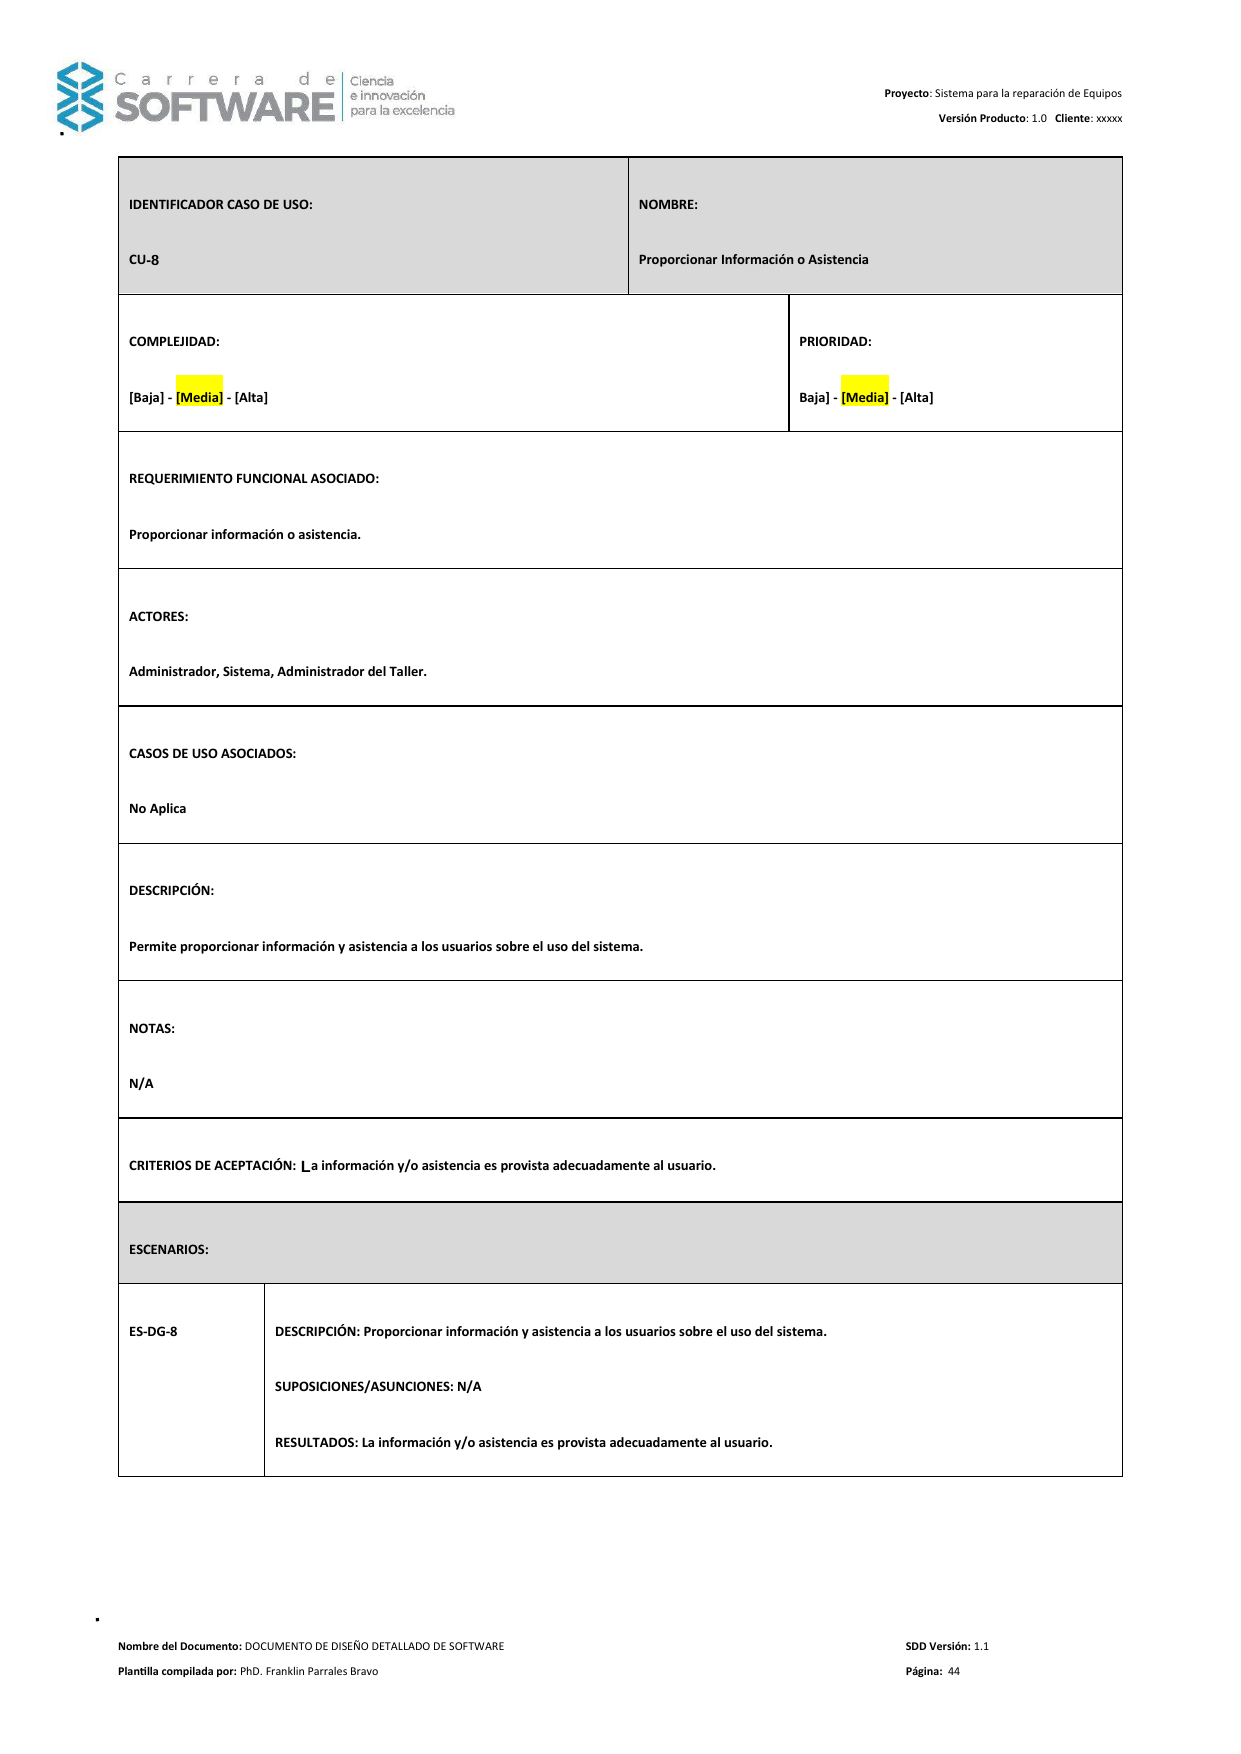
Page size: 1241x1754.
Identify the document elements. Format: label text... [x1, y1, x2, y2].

table_cell DESCRIPCIÓN: Proporcionar información y asistencia a los usuarios sobre el uso del sistema. SUPOSICIONES/ASUNCIONES: N/A RESULTADOS: La información y/o asistencia es provista adecuadamente al usuario. [265, 1284, 1122, 1476]
table_cell CASOS DE USO ASOCIADOS: No Aplica [119, 707, 1122, 843]
table_cell PRIORIDAD: Baja] - [Media] - [Alta] [790, 295, 1122, 431]
table_header IDENTIFICADOR CASO DE USO: CU-8 [119, 158, 628, 293]
picture [46, 46, 461, 154]
table_cell ACTORES: Administrador, Sistema, Administrador del Taller. [119, 569, 1122, 705]
table_cell REQUERIMIENTO FUNCIONAL ASOCIADO: Proporcionar información o asistencia. [119, 432, 1122, 568]
table_cell COMPLEJIDAD: [Baja] - [Media] - [Alta] [119, 295, 788, 431]
table_cell NOTAS: N/A [119, 981, 1122, 1117]
table_cell CRITERIOS DE ACEPTACIÓN: La información y/o asistencia es provista adecuadamente al usuario. [119, 1119, 1122, 1201]
table_cell ES-DG-8 [119, 1284, 264, 1476]
table_cell DESCRIPCIÓN: Permite proporcionar información y asistencia a los usuarios sobre el uso del sistema. [119, 844, 1122, 980]
table_header NOMBRE: Proporcionar Información o Asistencia [629, 158, 1122, 293]
table_cell ESCENARIOS: [119, 1203, 1122, 1283]
